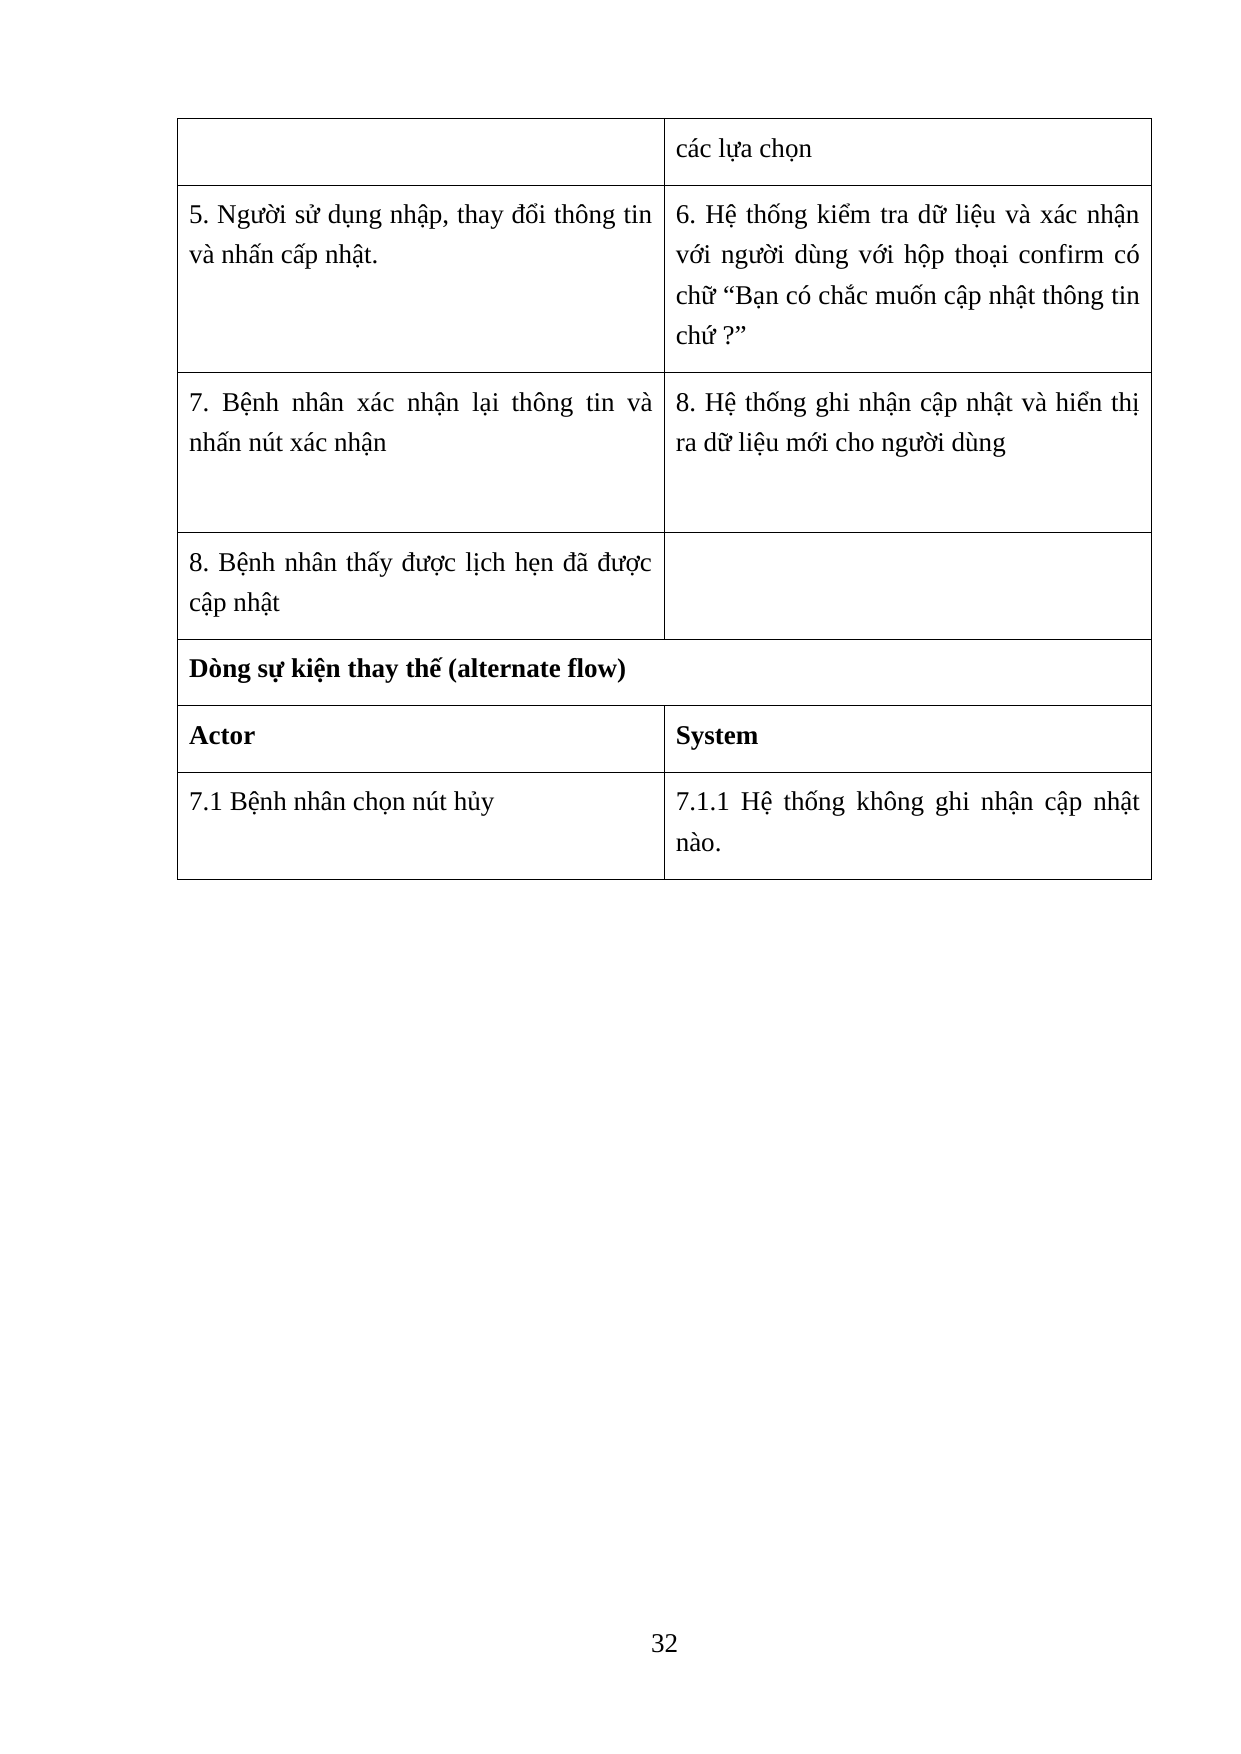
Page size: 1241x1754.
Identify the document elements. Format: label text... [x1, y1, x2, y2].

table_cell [665, 119, 1151, 184]
table_cell 8. Hệ thống ghi nhận cập nhật và hiển thị ra dữ liệu mới cho người dùng [665, 373, 1151, 532]
table_cell 7. Bệnh nhân xác nhận lại thông tin và nhấn nút xác nhận [178, 373, 664, 532]
table_cell Dòng sự kiện thay thế (alternate flow) [178, 640, 1151, 705]
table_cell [178, 119, 664, 184]
table_cell 5. Người sử dụng nhập, thay đổi thông tin và nhấn cấp nhật. [178, 186, 664, 372]
table_cell 6. Hệ thống kiểm tra dữ liệu và xác nhận với người dùng với hộp thoại confirm có chữ “Bạn có chắc muốn cập nhật thông tin chứ ?” [665, 186, 1151, 372]
table_cell [665, 533, 1151, 639]
table_cell 7.1.1 Hệ thống không ghi nhận cập nhật nào. [665, 773, 1151, 879]
table_cell System [665, 706, 1151, 772]
table_cell 7.1 Bệnh nhân chọn nút hủy [178, 773, 664, 879]
table_cell Actor [178, 706, 664, 772]
table_cell 8. Bệnh nhân thấy được lịch hẹn đã được cập nhật [178, 533, 664, 639]
